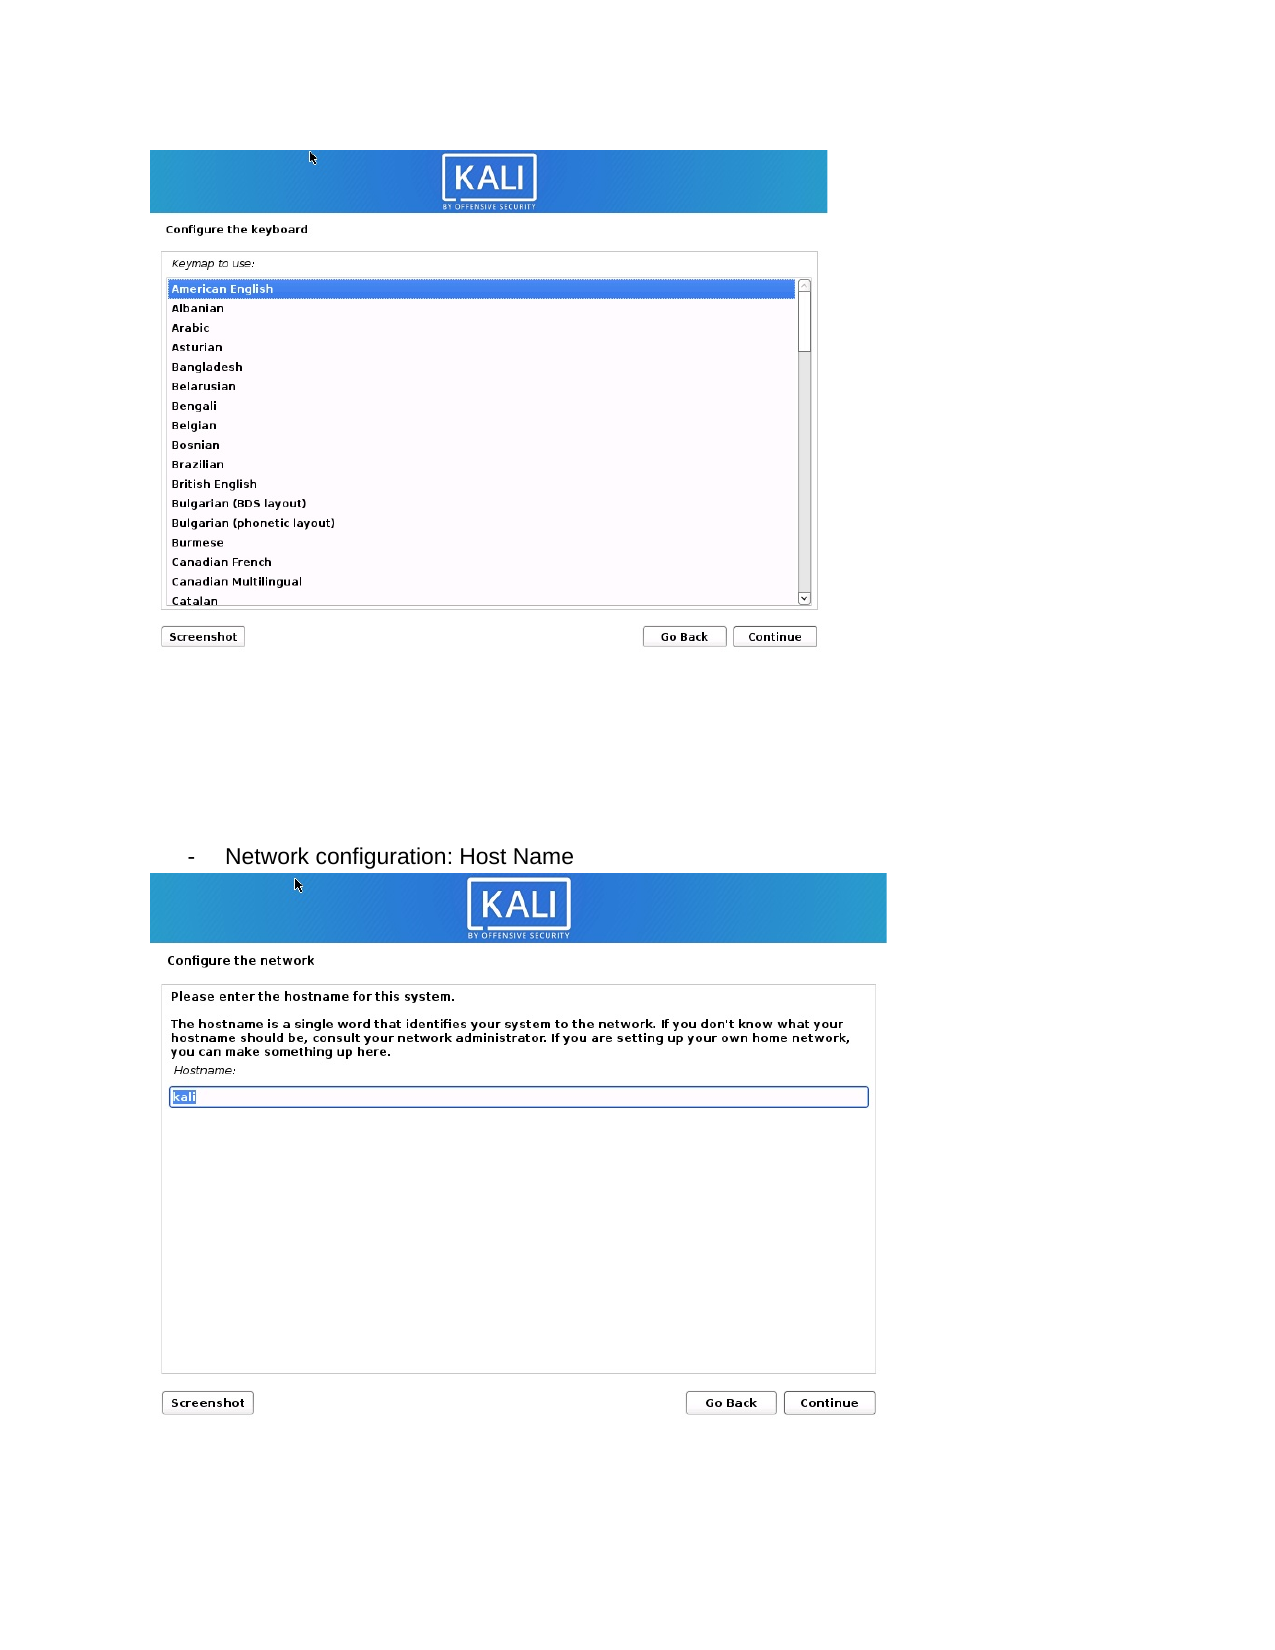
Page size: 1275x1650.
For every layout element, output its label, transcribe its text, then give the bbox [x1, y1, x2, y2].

picture [150, 150, 828, 658]
list Network configuration: Host Name [187, 843, 1125, 869]
picture [150, 873, 887, 1426]
